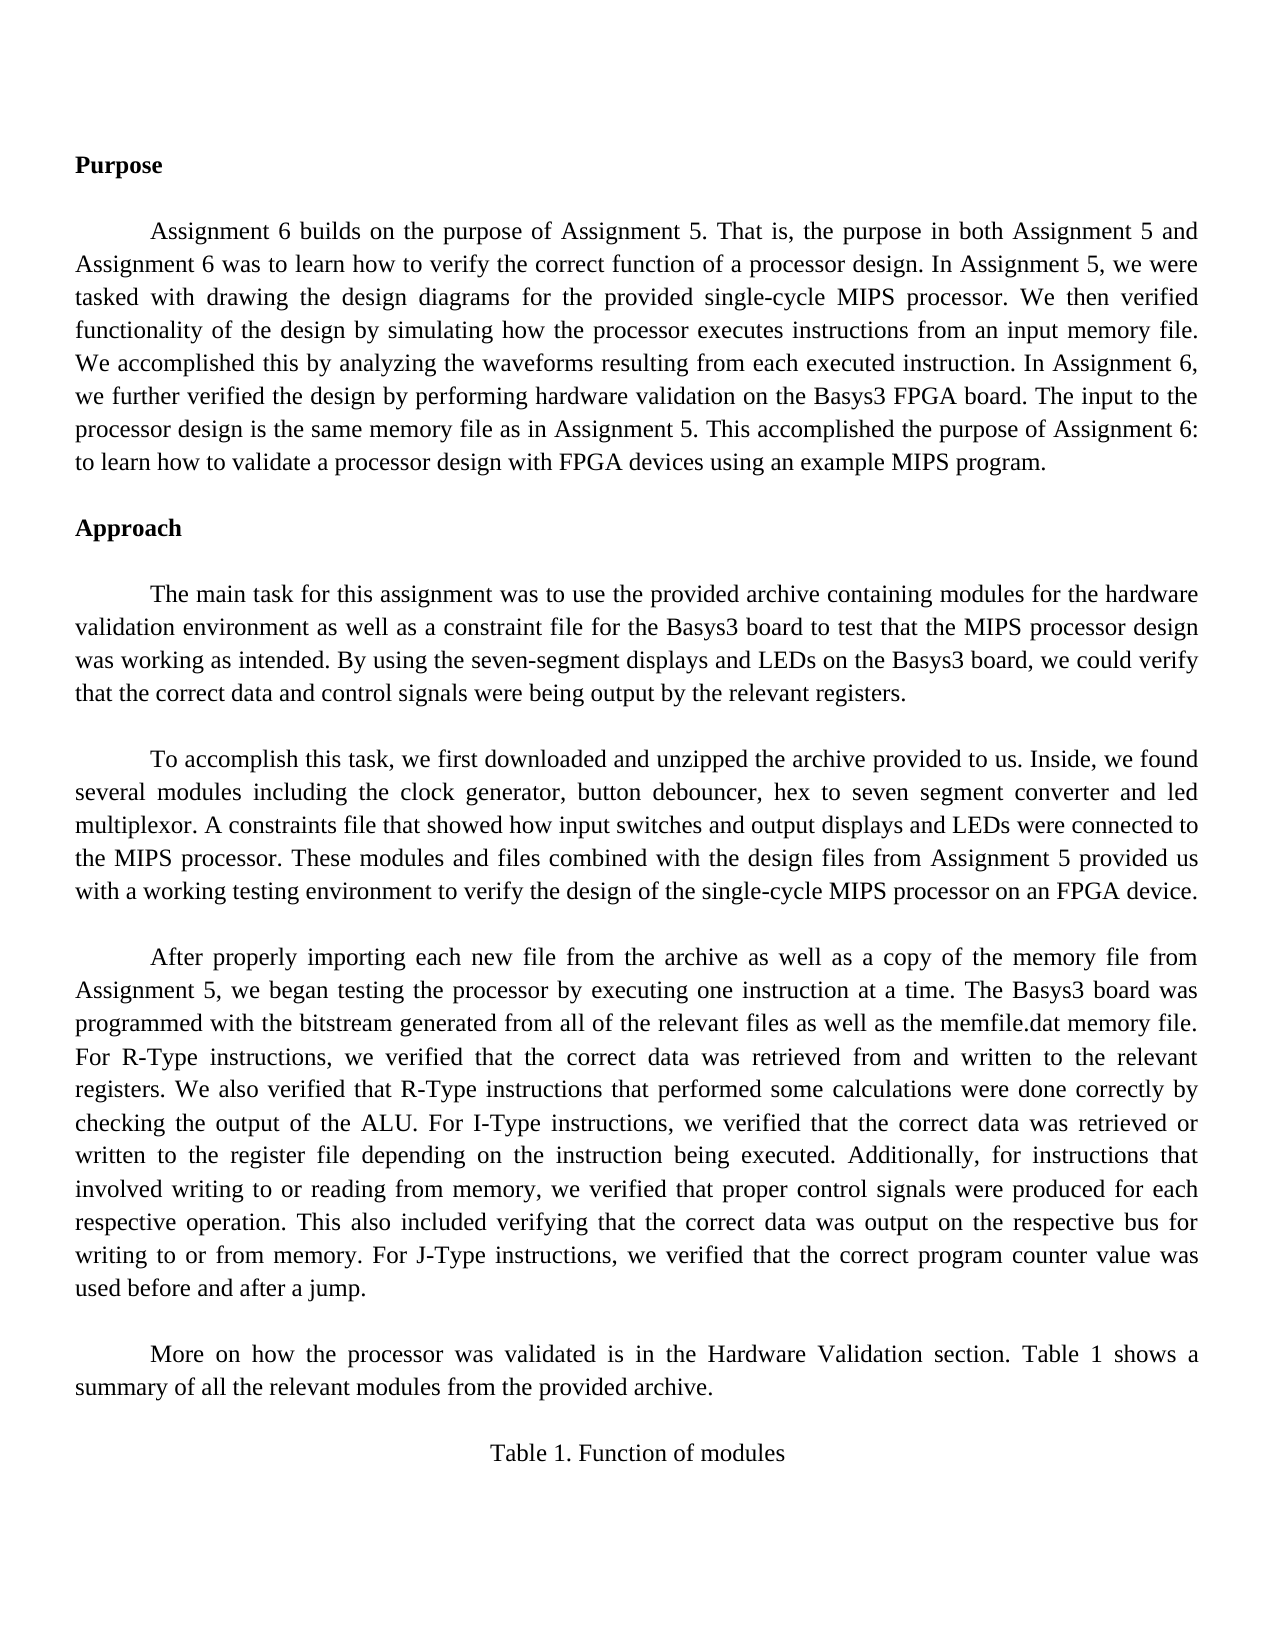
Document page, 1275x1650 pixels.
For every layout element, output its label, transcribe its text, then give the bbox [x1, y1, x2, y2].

text After properly importing each new file from the archive as well as a copy of the memory file from Assignment 5, we began testing the processor by executing one instruction at a time. The Basys3 board was programmed with the bitstream generated from all of the relevant files as well as the memfile.dat memory file. For R-Type instructions, we verified that the correct data was retrieved from and written to the relevant registers. We also verified that R-Type instructions that performed some calculations were done correctly by checking the output of the ALU. For I-Type instructions, we verified that the correct data was retrieved or written to the register file depending on the instruction being executed. Additionally, for instructions that involved writing to or reading from memory, we verified that proper control signals were produced for each respective operation. This also included verifying that the correct data was output on the respective bus for writing to or from memory. For J-Type instructions, we verified that the correct program counter value was used before and after a jump. [75, 942, 1200, 1301]
text To accomplish this task, we first downloaded and unzipped the archive provided to us. Inside, we found several modules including the clock generator, button debouncer, hex to seven segment converter and led multiplexor. A constraints file that showed how input switches and output displays and LEDs were connected to the MIPS processor. These modules and files combined with the design files from Assignment 5 provided us with a working testing environment to verify the design of the single-cycle MIPS processor on an FPGA device. [75, 744, 1200, 905]
text Assignment 6 builds on the purpose of Assignment 5. That is, the purpose in both Assignment 5 and Assignment 6 was to learn how to verify the correct function of a processor design. In Assignment 5, we were tasked with drawing the design diagrams for the provided single-cycle MIPS processor. We then verified functionality of the design by simulating how the processor executes instructions from an input memory file. We accomplished this by analyzing the waveforms resulting from each executed instruction. In Assignment 6, we further verified the design by performing hardware validation on the Basys3 FPGA board. The input to the processor design is the same memory file as in Assignment 5. This accomplished the purpose of Assignment 6: to learn how to validate a processor design with FPGA devices using an example MIPS program. [75, 216, 1200, 476]
text The main task for this assignment was to use the provided archive containing modules for the hardware validation environment as well as a constraint file for the Basys3 board to test that the MIPS processor design was working as intended. By using the seven-segment displays and LEDs on the Basys3 board, we could verify that the correct data and control signals were being output by the relevant registers. [75, 579, 1200, 707]
text More on how the processor was validated is in the Hardware Validation section. Table 1 shows a summary of all the relevant modules from the provided archive. [75, 1339, 1200, 1401]
text Purpose [75, 150, 1200, 179]
text Approach [75, 513, 1200, 542]
text Table 1. Function of modules [75, 1438, 1200, 1467]
